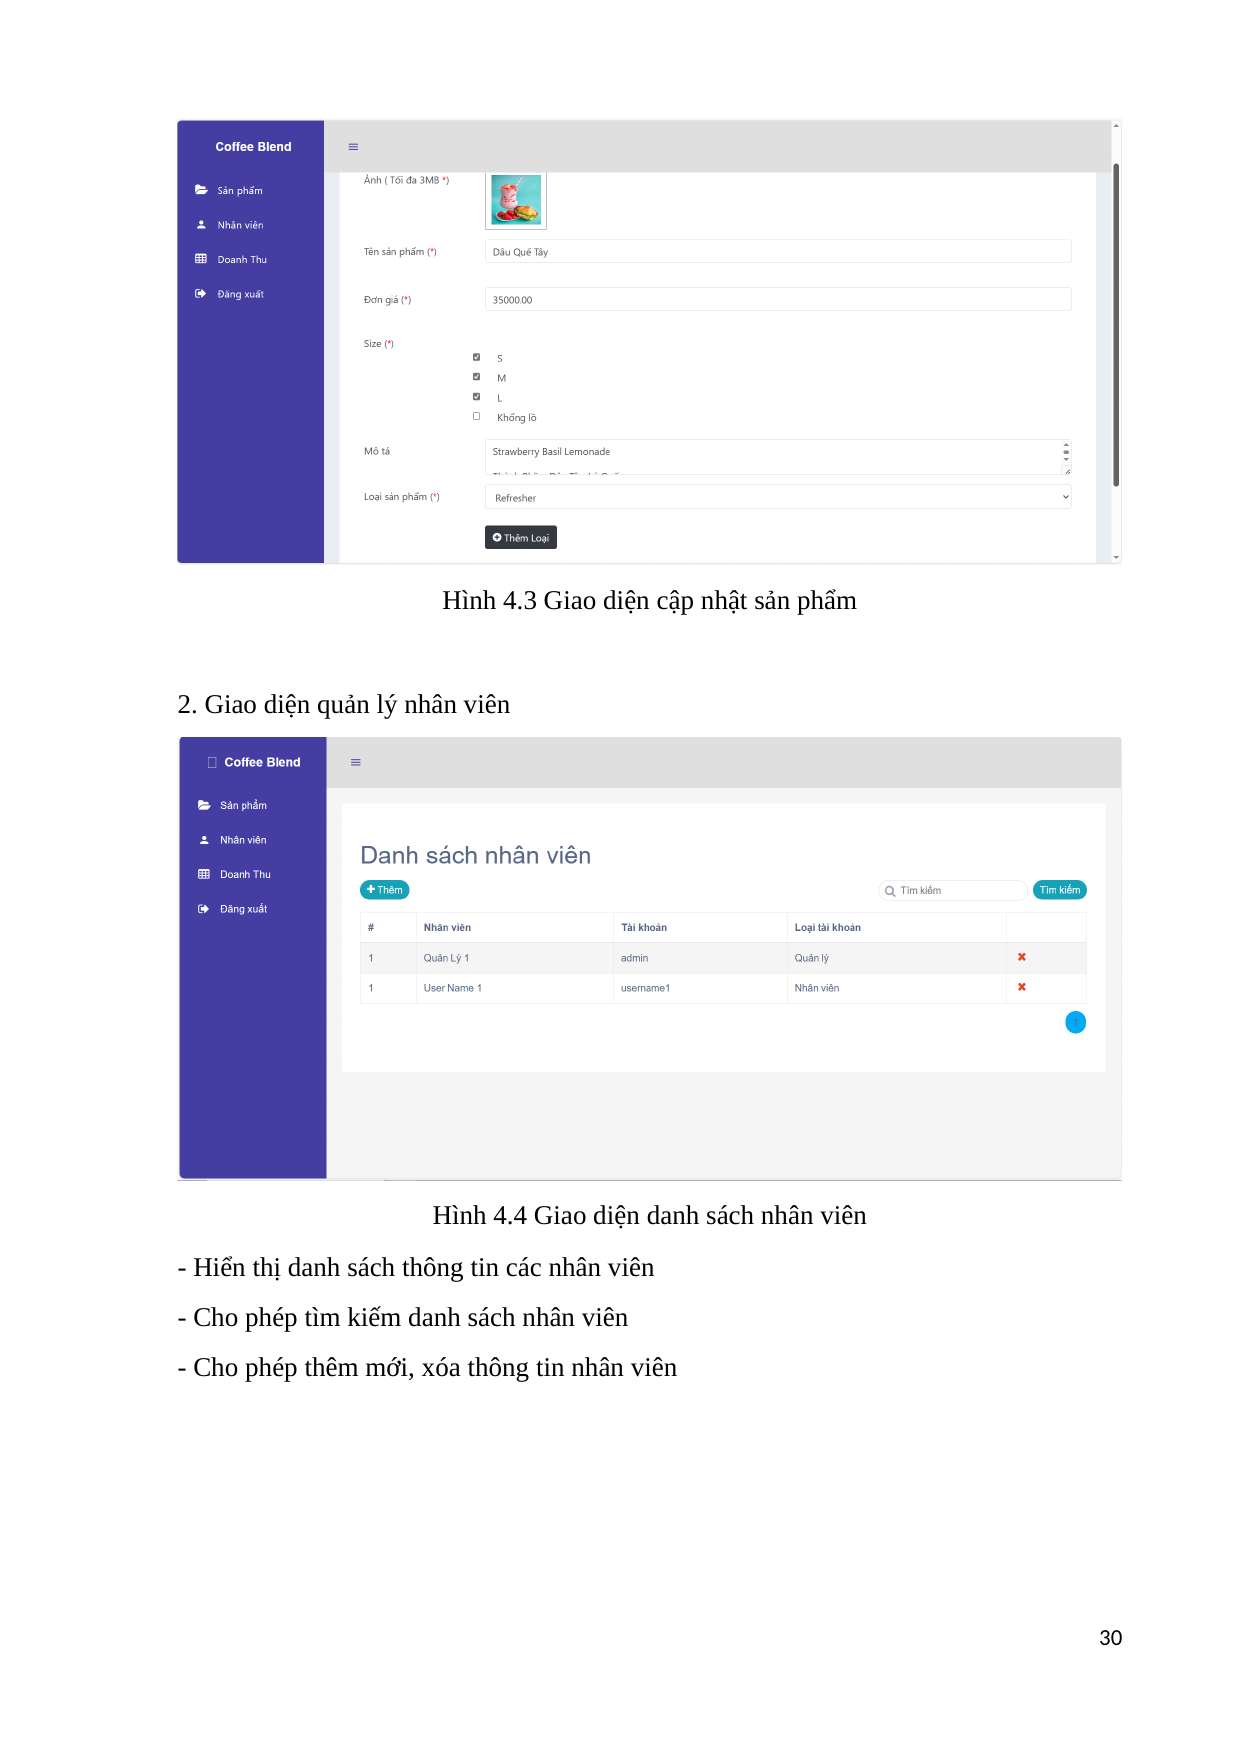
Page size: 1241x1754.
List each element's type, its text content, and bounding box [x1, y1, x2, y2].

text Hình 4.3 Giao diện cập nhật sản phẩm [177, 584, 1122, 615]
picture [177, 737, 1123, 1181]
picture [177, 118, 1123, 565]
text 2. Giao diện quản lý nhân viên [177, 688, 1122, 719]
text - Cho phép tìm kiếm danh sách nhân viên [177, 1301, 1122, 1332]
text - Hiển thị danh sách thông tin các nhân viên [177, 1251, 1122, 1282]
text - Cho phép thêm mới, xóa thông tin nhân viên [177, 1352, 1122, 1383]
text Hình 4.4 Giao diện danh sách nhân viên [177, 1199, 1122, 1230]
